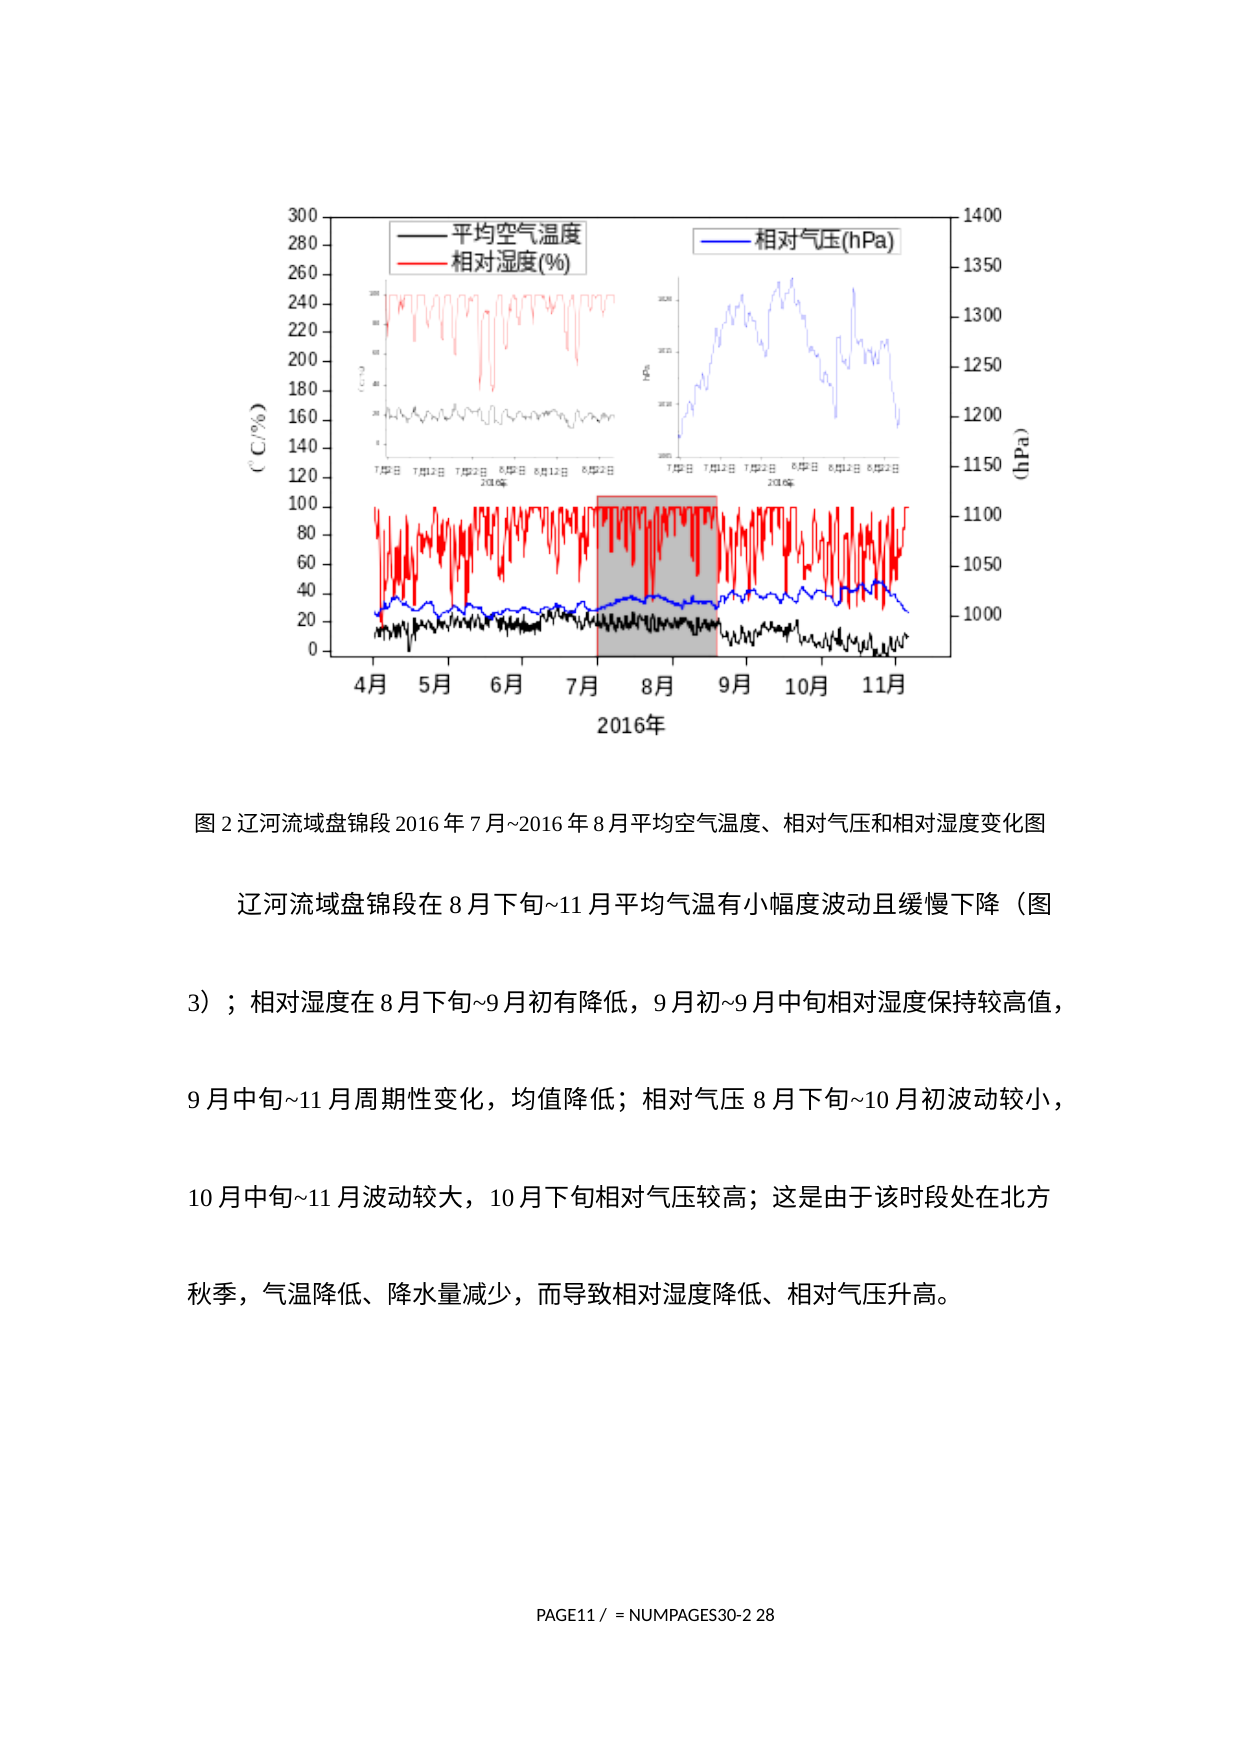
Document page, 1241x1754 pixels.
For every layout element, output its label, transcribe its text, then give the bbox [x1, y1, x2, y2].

text 图 2 辽河流域盘锦段2016年7月~2016年8月平均空气温度、相对气压和相对湿度变化图 [187, 806, 1053, 838]
text 辽河流域盘锦段在8月下旬~11月平均气温有小幅度波动且缓慢下降（图3）；相对湿度在8月下旬~9月初有降低，9月初~9月中旬相对湿度保持较高值，9月中旬~11月周期性变化，均值降低；相对气压8月下旬~10月初波动较小，10月中旬~11月波动较大，10月下旬相对气压较高；这是由于该时段处在北方秋季，气温降低、降水量减少，而导致相对湿度降低、相对气压升高。 [187, 870, 1053, 1325]
